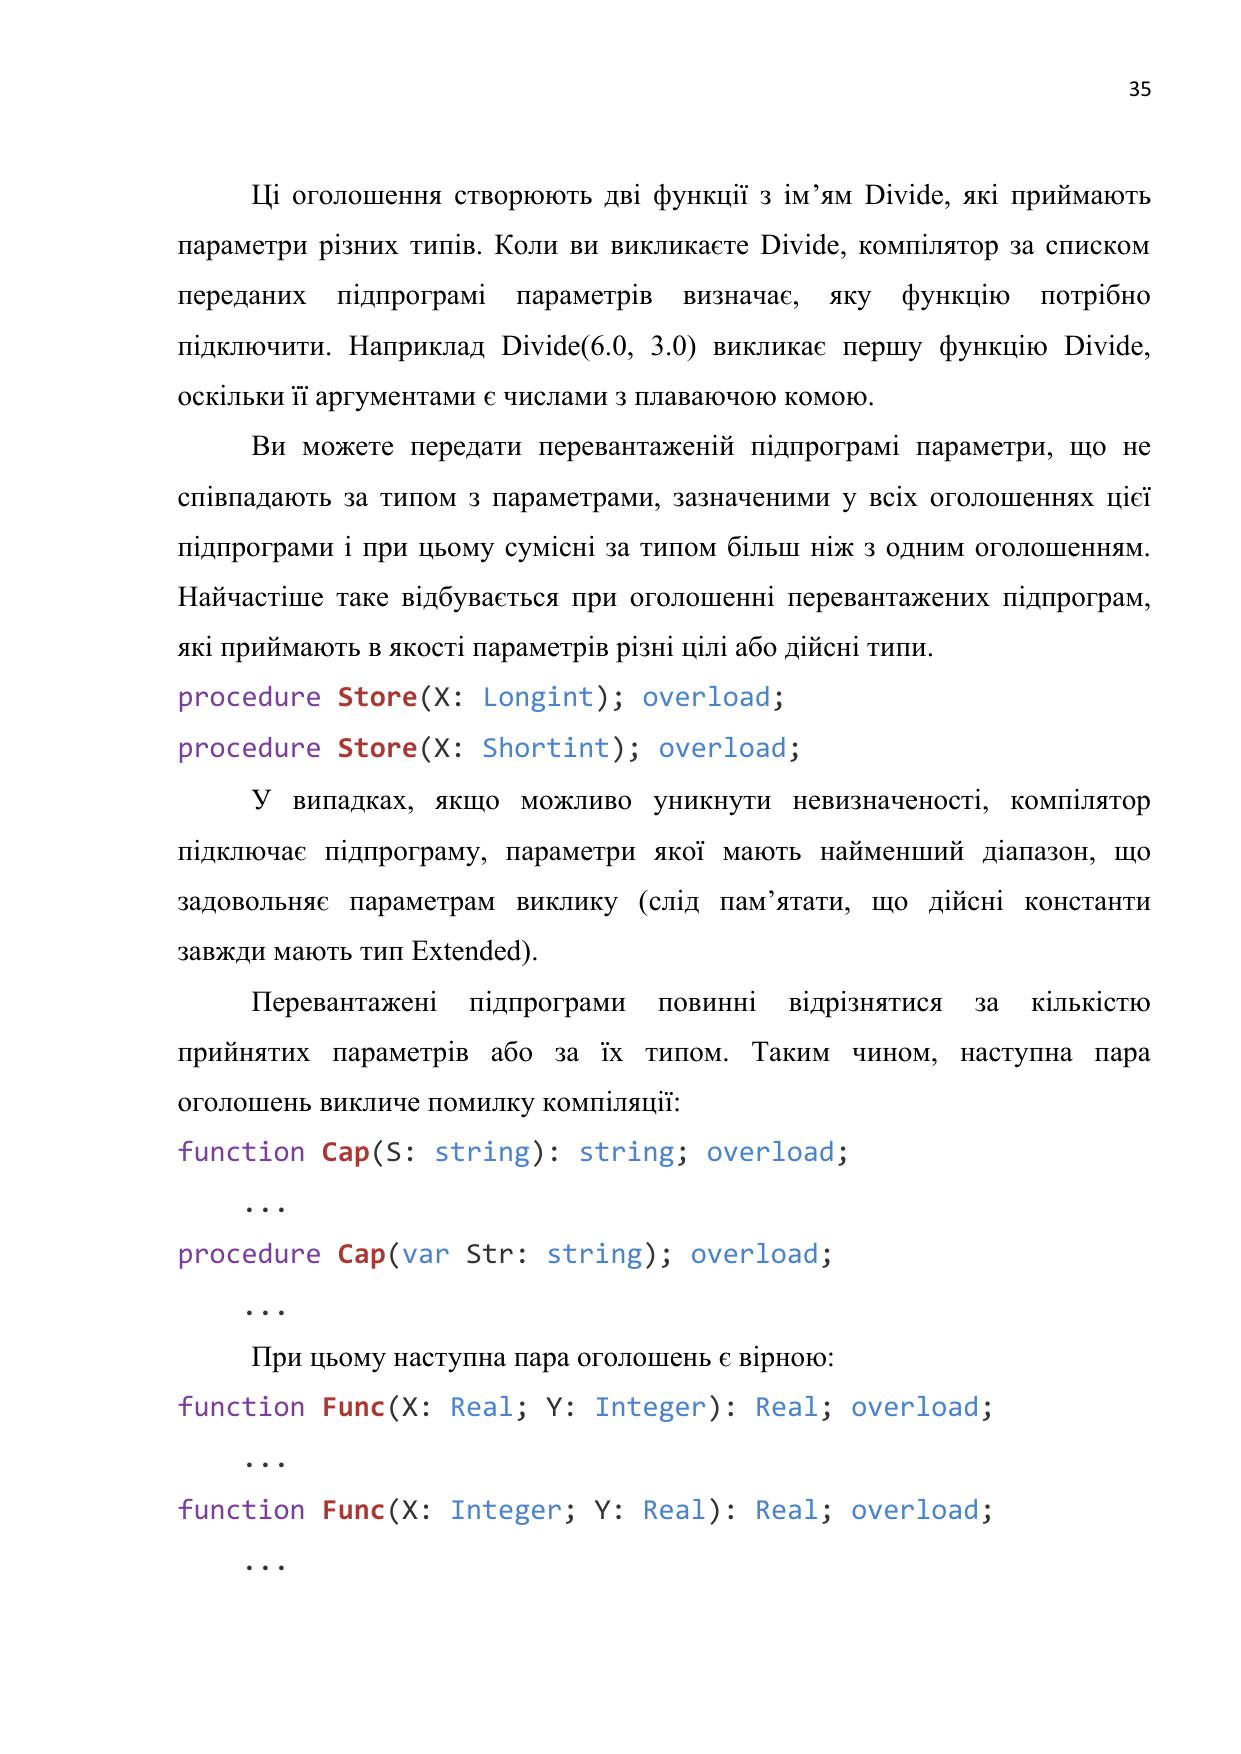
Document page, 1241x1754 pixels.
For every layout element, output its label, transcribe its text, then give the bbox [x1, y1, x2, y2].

text Ці оголошення створюють дві функції з ім’ям Divide, які приймають параметри різних типів. Коли ви викликаєте Divide, компілятор за списком переданих підпрограмі параметрів визначає, яку функцію потрібно підключити. Наприклад Divide(6.0, 3.0) викликає першу функцію Divide, оскільки її аргументами є числами з плаваючою комою. [177, 177, 1152, 412]
text У випадках, якщо можливо уникнути невизначеності, компілятор підключає підпрограму, параметри якої мають найменший діапазон, що задовольняє параметрам виклику (слід пам’ятати, що дійсні константи завжди мають тип Extended). [177, 782, 1152, 967]
text procedure Store(X: Shortint); overload; [177, 731, 1152, 765]
text ... [177, 1288, 1152, 1322]
text Ви можете передати перевантаженій підпрограмі параметри, що не співпадають за типом з параметрами, зазначеними у всіх оголошеннях цієї підпрограми і при цьому сумісні за типом більш ніж з одним оголошенням. Найчастіше таке відбувається при оголошенні перевантажених підпрограм, які приймають в якості параметрів різні цілі або дійсні типи. [177, 428, 1152, 663]
text ... [177, 1441, 1152, 1475]
text ... [177, 1544, 1152, 1578]
text При цьому наступна пара оголошень є вірною: [177, 1339, 1152, 1373]
text ... [177, 1186, 1152, 1220]
text Перевантажені підпрограми повинні відрізнятися за кількістю прийнятих параметрів або за їх типом. Таким чином, наступна пара оголошень викличе помилку компіляції: [177, 984, 1152, 1118]
text function Func(X: Real; Y: Integer): Real; overload; [177, 1390, 1152, 1424]
text function Func(X: Integer; Y: Real): Real; overload; [177, 1492, 1152, 1527]
text procedure Cap(var Str: string); overload; [177, 1237, 1152, 1271]
text function Cap(S: string): string; overload; [177, 1134, 1152, 1169]
text procedure Store(X: Longint); overload; [177, 680, 1152, 714]
